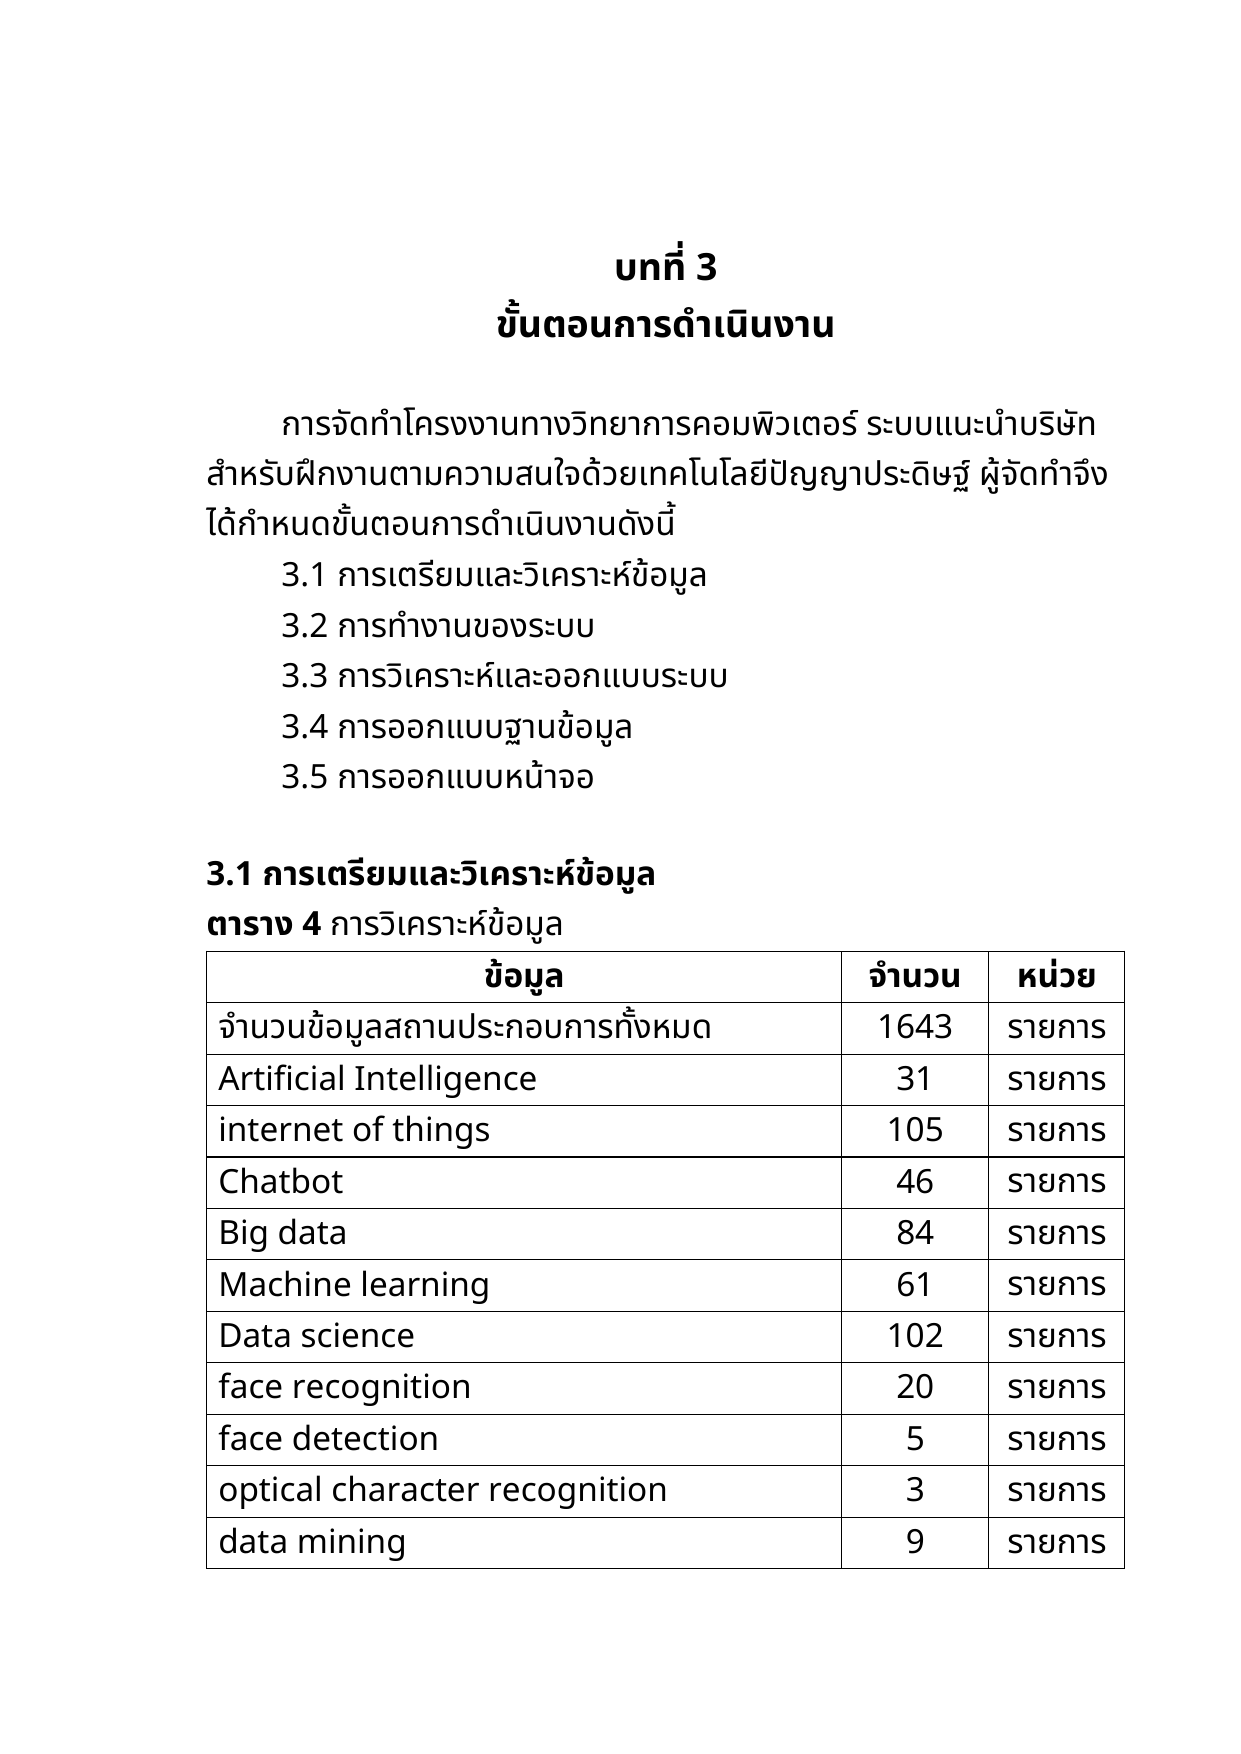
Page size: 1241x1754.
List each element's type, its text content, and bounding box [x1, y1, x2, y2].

table_cell รายการ [989, 1209, 1124, 1259]
table_cell 20 [842, 1363, 988, 1414]
table_cell Machine learning [207, 1260, 841, 1311]
text การจัดทำโครงงานทางวิทยาการคอมพิวเตอร์ ระบบแนะนำบริษัทสำหรับฝึกงานตามความสนใจด้วยเทคโนโลยีปัญญาประดิษฐ์ ผู้จัดทำจึงได้กำหนดขั้นตอนการดำเนินงานดังนี้ [206, 399, 1125, 551]
table_cell จำนวนข้อมูลสถานประกอบการทั้งหมด [207, 1003, 841, 1053]
subtitle 3.1 การเตรียมและวิเคราะห์ข้อมูล [206, 849, 1125, 900]
text 3.4 การออกแบบฐานข้อมูล [206, 703, 1125, 753]
table_cell รายการ [989, 1312, 1124, 1362]
text 3.3 การวิเคราะห์และออกแบบระบบ [206, 652, 1125, 703]
table_cell Chatbot [207, 1158, 841, 1208]
table_cell 9 [842, 1518, 988, 1568]
table_cell face detection [207, 1415, 841, 1465]
table_cell รายการ [989, 1158, 1124, 1208]
table_cell รายการ [989, 1363, 1124, 1414]
table_cell Artificial Intelligence [207, 1055, 841, 1105]
table_cell Big data [207, 1209, 841, 1259]
table_cell optical character recognition [207, 1466, 841, 1517]
table_cell รายการ [989, 1260, 1124, 1311]
text 3.1 การเตรียมและวิเคราะห์ข้อมูล [206, 551, 1125, 601]
table_cell face recognition [207, 1363, 841, 1414]
text ตาราง 4 การวิเคราะห์ข้อมูล [206, 900, 1125, 951]
table_cell 102 [842, 1312, 988, 1362]
table_cell รายการ [989, 1106, 1124, 1156]
table_cell 31 [842, 1055, 988, 1105]
table_cell Data science [207, 1312, 841, 1362]
table_cell รายการ [989, 1518, 1124, 1568]
table_cell 105 [842, 1106, 988, 1156]
text 3.5 การออกแบบหน้าจอ [206, 753, 1125, 804]
table_cell data mining [207, 1518, 841, 1568]
table_cell รายการ [989, 1003, 1124, 1053]
table_cell 84 [842, 1209, 988, 1259]
table_cell รายการ [989, 1466, 1124, 1517]
table_cell 46 [842, 1158, 988, 1208]
table_cell internet of things [207, 1106, 841, 1156]
table_cell รายการ [989, 1055, 1124, 1105]
table_cell 3 [842, 1466, 988, 1517]
text 3.2 การทำงานของระบบ [206, 601, 1125, 652]
table_cell 5 [842, 1415, 988, 1465]
table_header ข้อมูล [207, 952, 841, 1002]
table_cell 61 [842, 1260, 988, 1311]
subtitle บทที่ 3 ขั้นตอนการดำเนินงาน [206, 240, 1125, 354]
table_header จำนวน [842, 952, 988, 1002]
table_cell 1643 [842, 1003, 988, 1053]
table_cell รายการ [989, 1415, 1124, 1465]
table_header หน่วย [989, 952, 1124, 1002]
